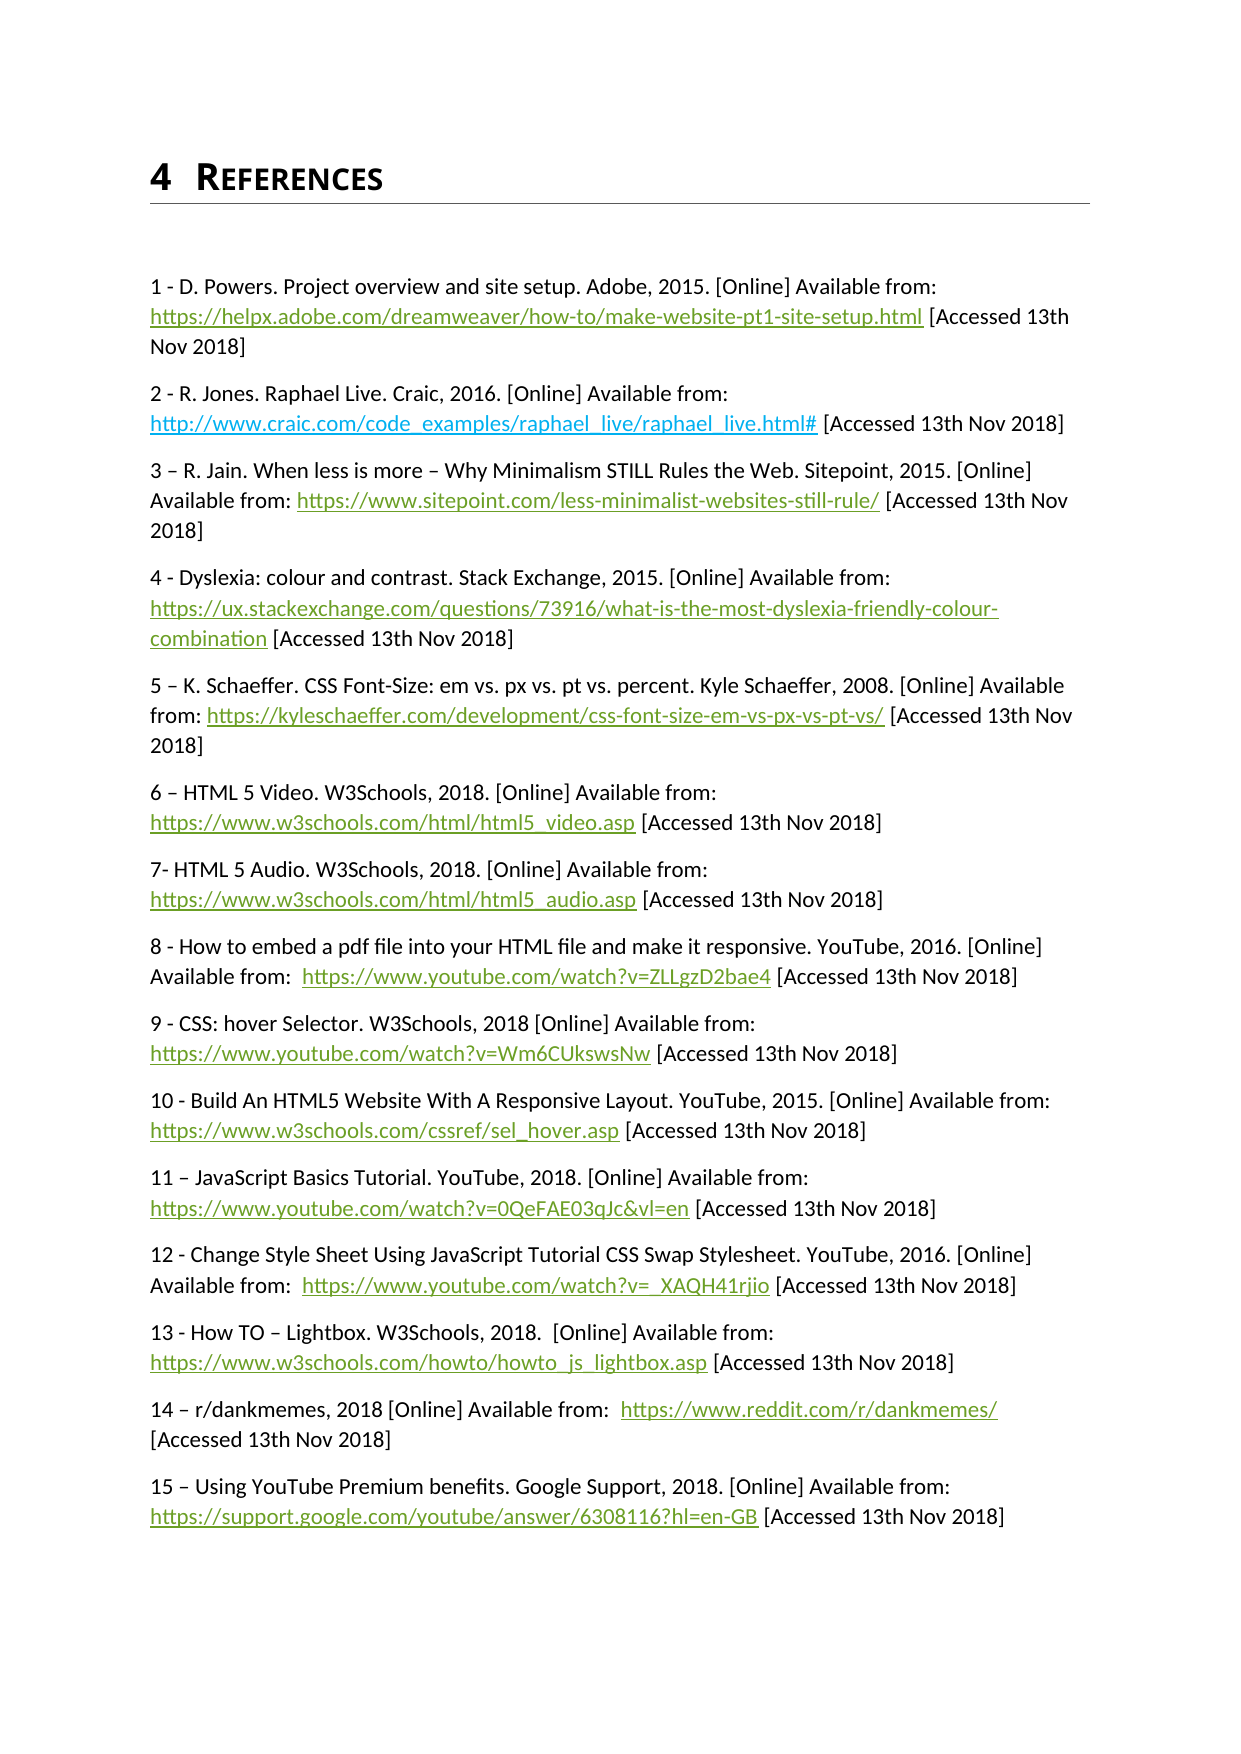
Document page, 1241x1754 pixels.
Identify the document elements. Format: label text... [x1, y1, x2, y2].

text 15 – Using YouTube Premium benefits. Google Support, 2018. [Online] Available from: https://support.google.com/youtube/answer/6308116?hl=en-GB [Accessed 13th Nov 2018] [150, 1472, 1090, 1530]
text 12 - Change Style Sheet Using JavaScript Tutorial CSS Swap Stylesheet. YouTube, 2016. [Online] Available from: https://www.youtube.com/watch?v=_XAQH41rjio [Accessed 13th Nov 2018] [150, 1241, 1090, 1299]
text 8 - How to embed a pdf file into your HTML file and make it responsive. YouTube, 2016. [Online] Available from: https://www.youtube.com/watch?v=ZLLgzD2bae4 [Accessed 13th Nov 2018] [150, 932, 1090, 990]
text 11 – JavaScript Basics Tutorial. YouTube, 2018. [Online] Available from: https://www.youtube.com/watch?v=0QeFAE03qJc&vl=en [Accessed 13th Nov 2018] [150, 1163, 1090, 1222]
text 5 – K. Schaeffer. CSS Font-Size: em vs. px vs. pt vs. percent. Kyle Schaeffer, 2008. [Online] Available from: https://kyleschaeffer.com/development/css-font-size-em-vs-px-vs-pt-vs/ [Accessed 13th Nov 2018] [150, 671, 1090, 759]
text 9 - CSS: hover Selector. W3Schools, 2018 [Online] Available from: https://www.youtube.com/watch?v=Wm6CUkswsNw [Accessed 13th Nov 2018] [150, 1009, 1090, 1067]
text 4 - Dyslexia: colour and contrast. Stack Exchange, 2015. [Online] Available from: https://ux.stackexchange.com/questions/73916/what-is-the-most-dyslexia-friendly-colour-combination [Accessed 13th Nov 2018] [150, 563, 1090, 652]
subtitle References [150, 150, 1090, 203]
text 1 - D. Powers. Project overview and site setup. Adobe, 2015. [Online] Available from: https://helpx.adobe.com/dreamweaver/how-to/make-website-pt1-site-setup.html [Accessed 13th Nov 2018] [150, 272, 1090, 360]
text 7- HTML 5 Audio. W3Schools, 2018. [Online] Available from: https://www.w3schools.com/html/html5_audio.asp [Accessed 13th Nov 2018] [150, 855, 1090, 913]
text 3 – R. Jain. When less is more – Why Minimalism STILL Rules the Web. Sitepoint, 2015. [Online] Available from: https://www.sitepoint.com/less-minimalist-websites-still-rule/ [Accessed 13th Nov 2018] [150, 456, 1090, 544]
text 6 – HTML 5 Video. W3Schools, 2018. [Online] Available from: https://www.w3schools.com/html/html5_video.asp [Accessed 13th Nov 2018] [150, 778, 1090, 836]
text 13 - How TO – Lightbox. W3Schools, 2018. [Online] Available from: https://www.w3schools.com/howto/howto_js_lightbox.asp [Accessed 13th Nov 2018] [150, 1318, 1090, 1376]
text 2 - R. Jones. Raphael Live. Craic, 2016. [Online] Available from: http://www.craic.com/code_examples/raphael_live/raphael_live.html# [Accessed 13th Nov 2018] [150, 379, 1090, 437]
text 10 - Build An HTML5 Website With A Responsive Layout. YouTube, 2015. [Online] Available from: https://www.w3schools.com/cssref/sel_hover.asp [Accessed 13th Nov 2018] [150, 1086, 1090, 1144]
text 14 – r/dankmemes, 2018 [Online] Available from: https://www.reddit.com/r/dankmemes/ [Accessed 13th Nov 2018] [150, 1395, 1090, 1453]
